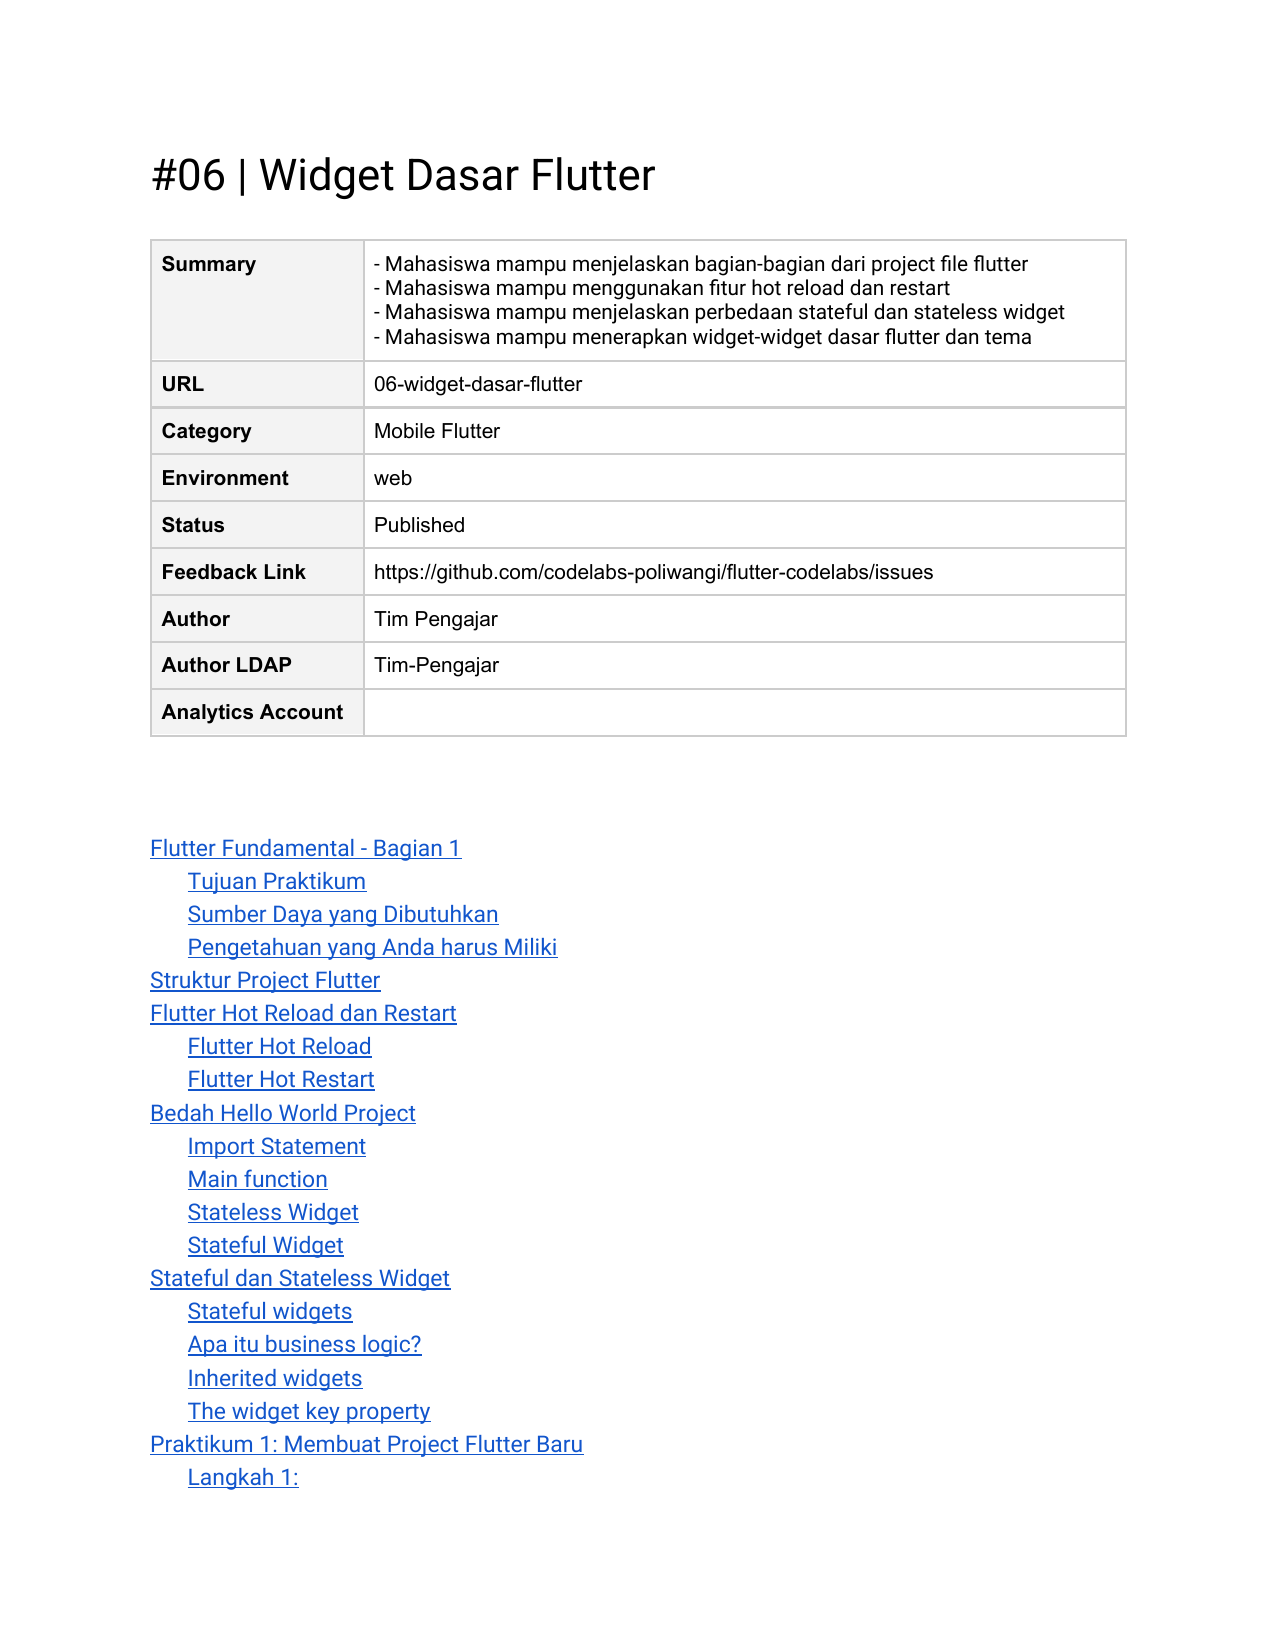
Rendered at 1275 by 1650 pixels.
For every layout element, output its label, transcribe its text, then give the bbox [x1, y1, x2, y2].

table_cell Analytics Account [152, 690, 363, 734]
table_cell Category [152, 409, 363, 453]
table_cell Mobile Flutter [365, 409, 1125, 453]
table_cell https://github.com/codelabs-poliwangi/flutter-codelabs/issues [365, 549, 1125, 594]
table_cell Author [152, 596, 363, 641]
table_cell Feedback Link [152, 549, 363, 594]
table_cell Author LDAP [152, 643, 363, 688]
table_cell URL [152, 362, 363, 406]
table_cell web [365, 455, 1125, 500]
table_cell Tim-Pengajar [365, 643, 1125, 688]
table_cell Status [152, 502, 363, 547]
table_cell 06-widget-dasar-flutter [365, 362, 1125, 406]
table_cell Tim Pengajar [365, 596, 1125, 641]
table_cell [365, 690, 1125, 734]
title #06 | Widget Dasar Flutter [150, 150, 1125, 201]
table_cell Published [365, 502, 1125, 547]
table_header - Mahasiswa mampu menjelaskan bagian-bagian dari project file flutter - Mahasiswa mampu menggunakan fitur hot reload dan restart - Mahasiswa mampu menjelaskan perbedaan stateful dan stateless widget - Mahasiswa mampu menerapkan widget-widget dasar flutter dan tema [365, 241, 1125, 359]
table_cell Environment [152, 455, 363, 500]
table_header Summary [152, 241, 363, 359]
